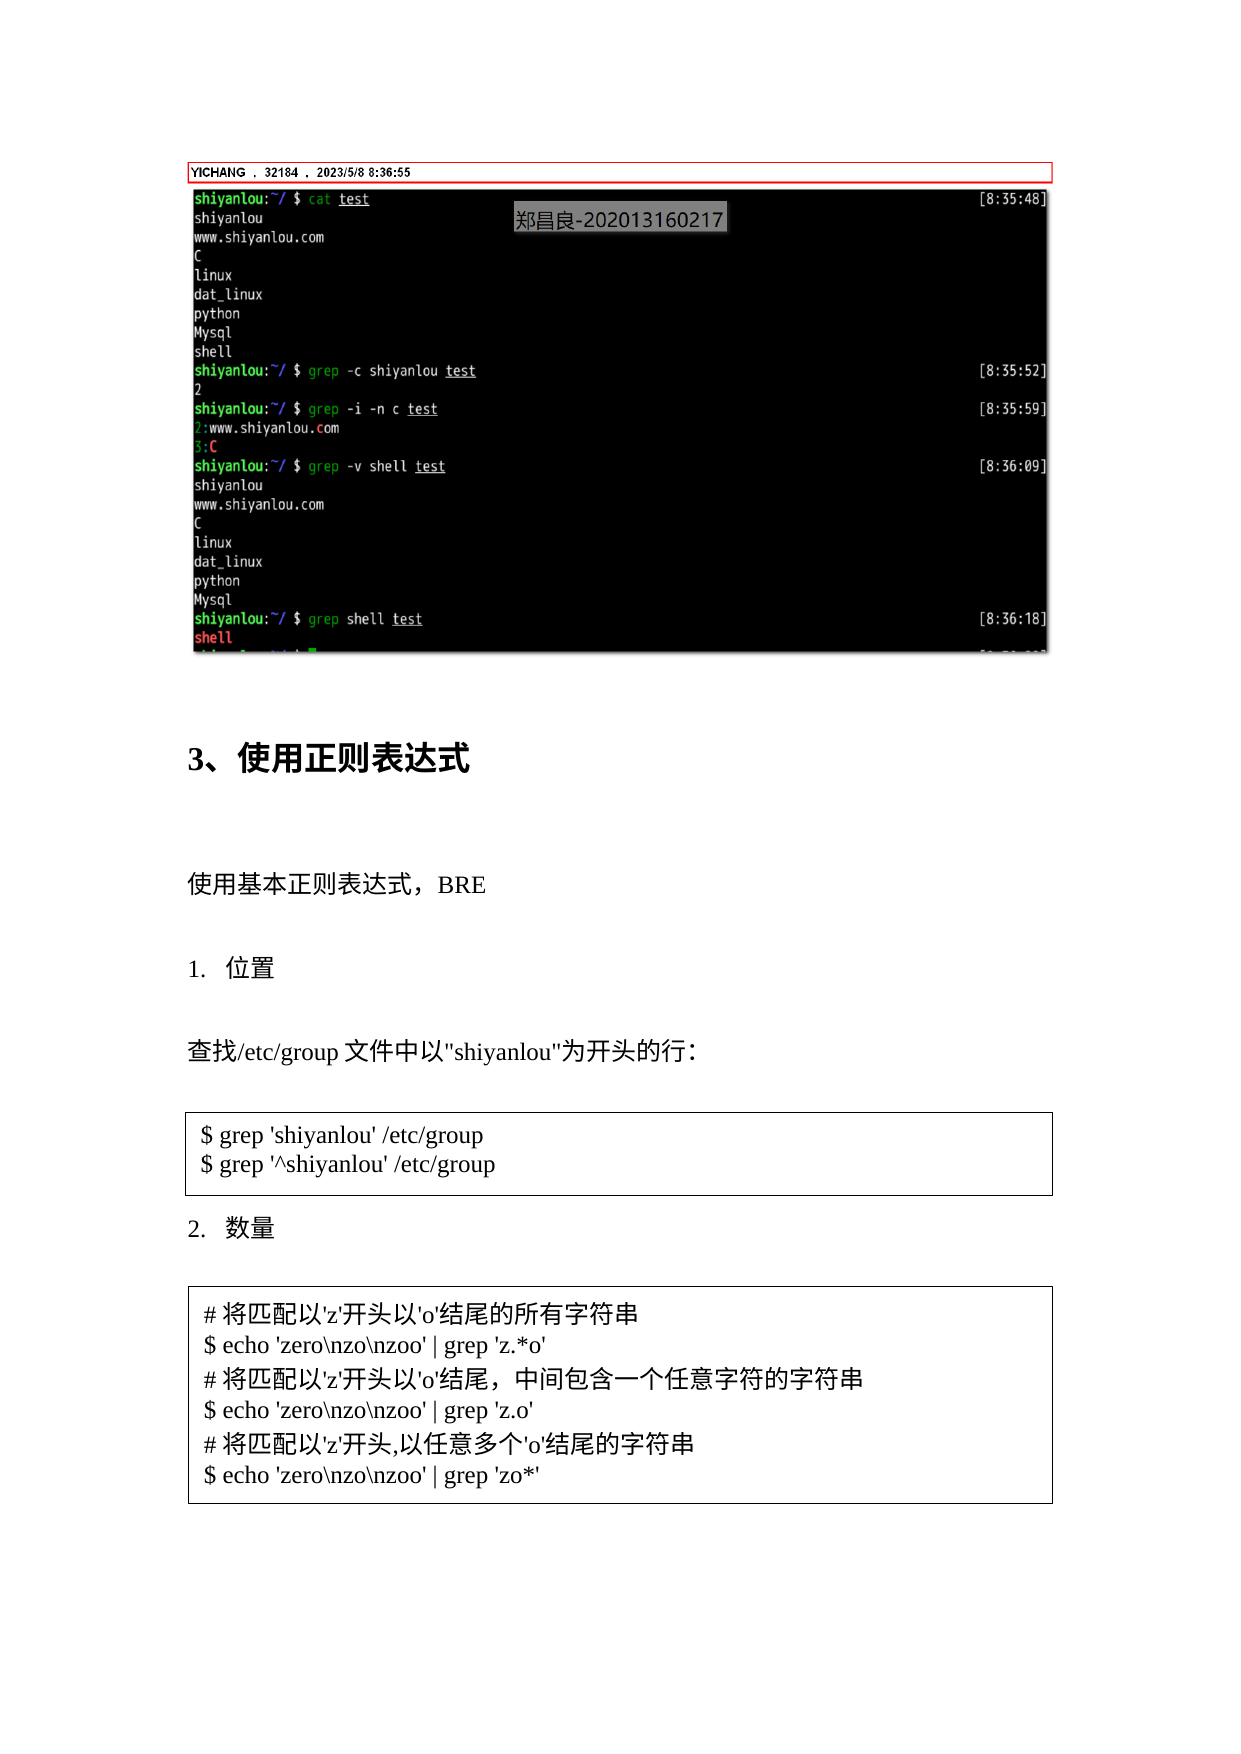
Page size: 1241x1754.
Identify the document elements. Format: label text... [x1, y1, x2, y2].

subtitle 3、使用正则表达式 [187, 723, 1053, 788]
picture [187, 162, 1053, 658]
list 数量 [187, 1196, 1053, 1259]
text 查找/etc/group文件中以"shiyanlou"为开头的行： [187, 1017, 1053, 1082]
text 使用基本正则表达式，BRE [187, 851, 1053, 916]
list 位置 [187, 934, 1053, 999]
